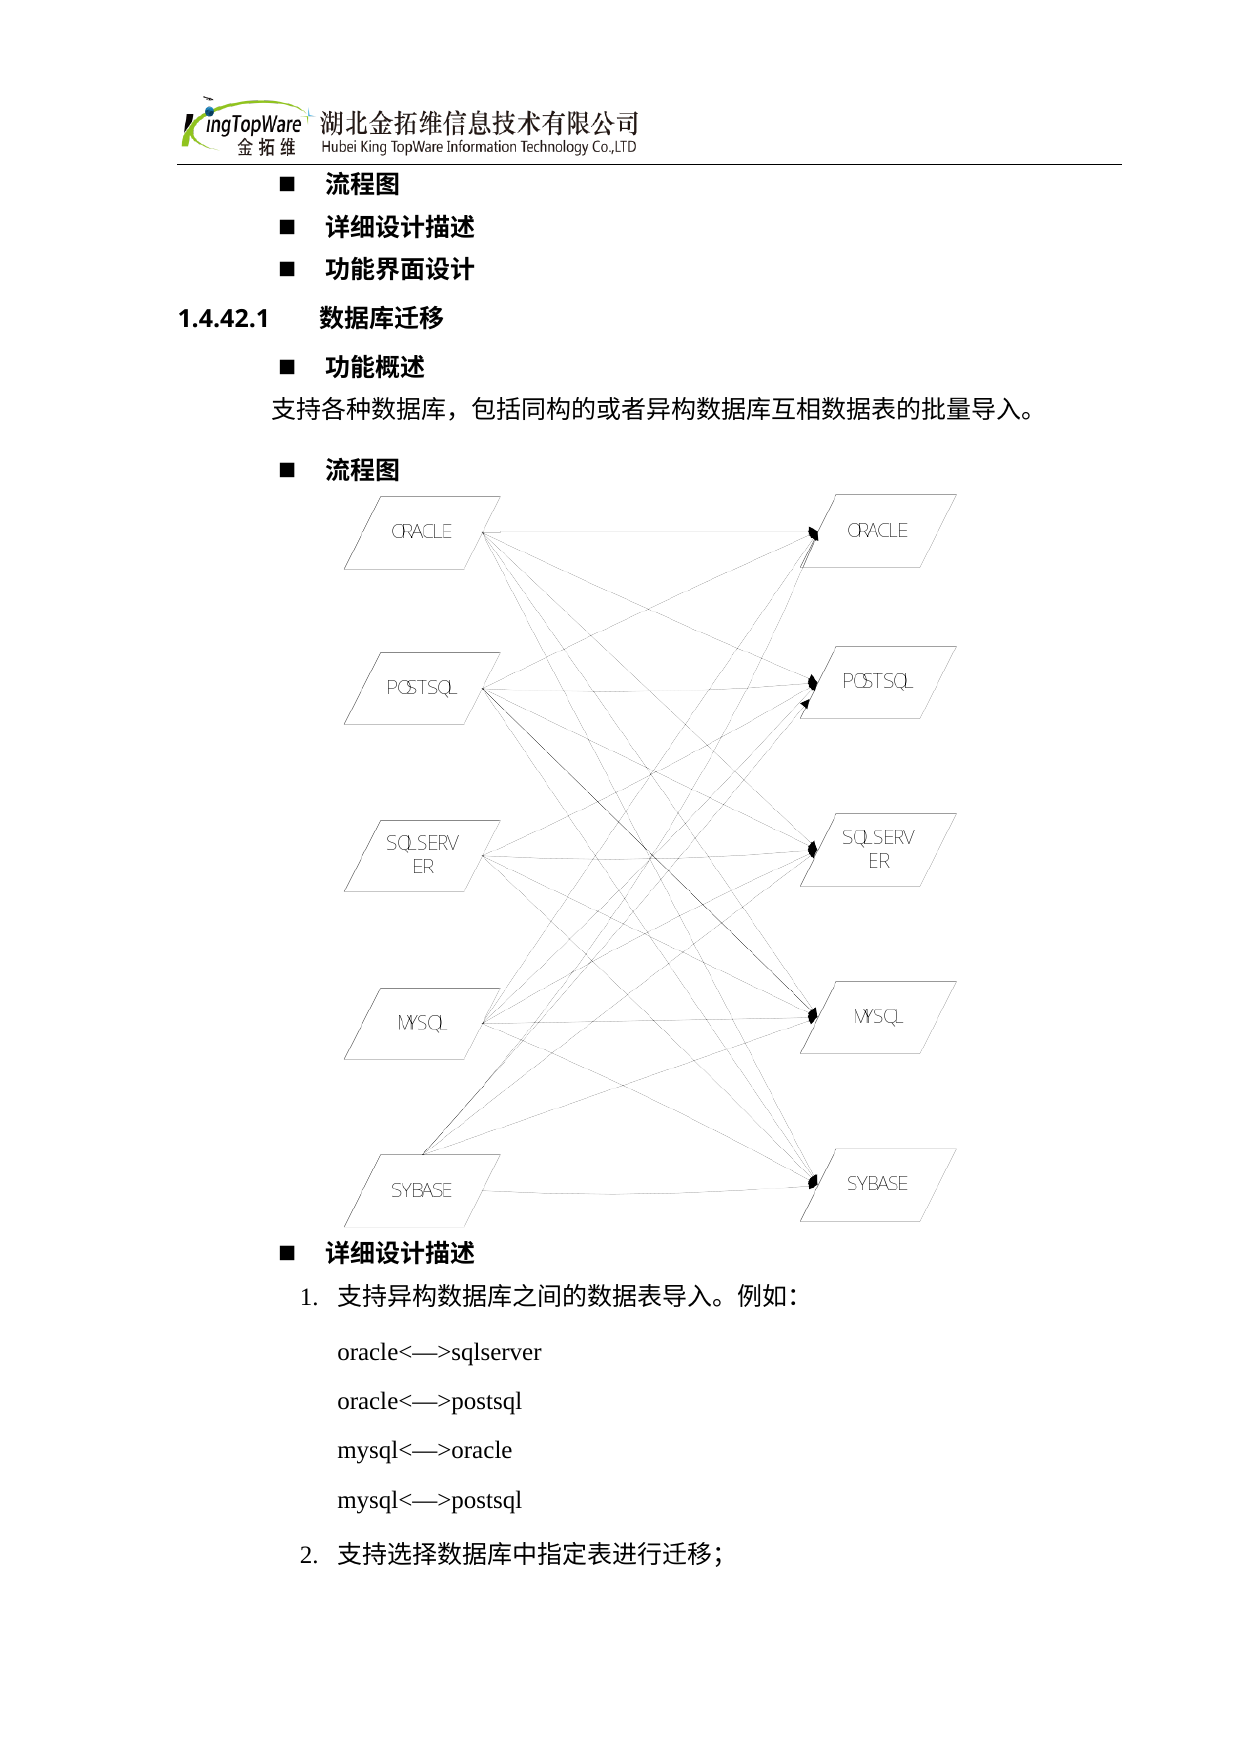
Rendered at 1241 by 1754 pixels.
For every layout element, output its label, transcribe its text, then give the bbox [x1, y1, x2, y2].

list 流程图 [278, 450, 1122, 487]
list mysql<—>postsql [337, 1485, 1122, 1513]
subtitle 数据库迁移 [177, 298, 1122, 335]
list oracle<—>postsql [337, 1386, 1122, 1415]
list 支持异构数据库之间的数据表导入。例如： [299, 1276, 1122, 1312]
list 详细设计描述 [278, 207, 1122, 243]
list oracle<—>sqlserver [337, 1337, 1122, 1365]
list 功能界面设计 [278, 250, 1122, 286]
list mysql<—>oracle [337, 1435, 1122, 1464]
text 支持各种数据库，包括同构的或者异构数据库互相数据表的批量导入。 [221, 390, 1122, 426]
list 详细设计描述 [278, 1233, 1122, 1270]
picture [177, 88, 643, 164]
list 支持选择数据库中指定表进行迁移； [299, 1534, 1122, 1570]
list 功能概述 [278, 347, 1122, 383]
list 流程图 [278, 165, 1122, 201]
